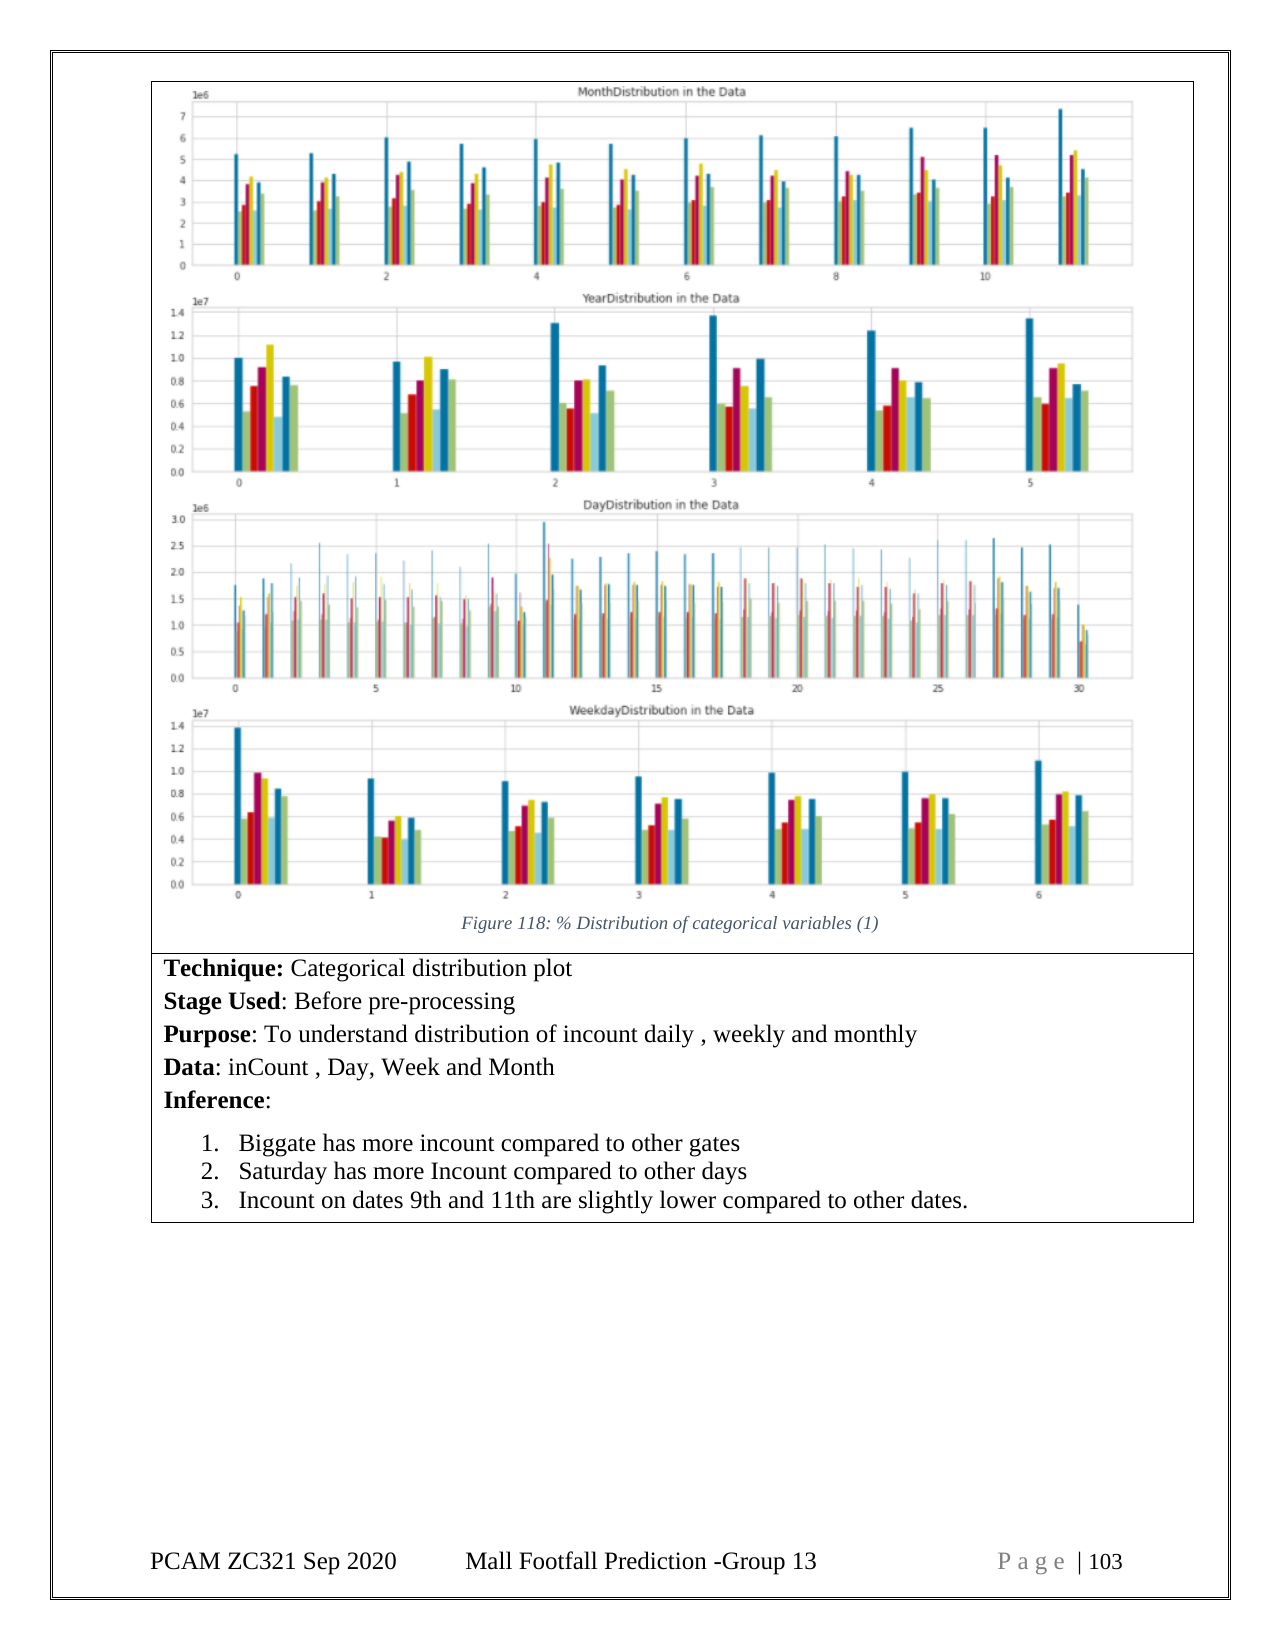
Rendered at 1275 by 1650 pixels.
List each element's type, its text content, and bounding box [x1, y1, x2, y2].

picture [170, 86, 1135, 900]
table_cell Technique: Categorical distribution plot Stage Used: Before pre-processing Purpose: To understand distribution of incount daily , weekly and monthly Data: inCount , Day, Week and Month Inference: Biggate has more incount compared to other gates Saturday has more Incount compared to other days Incount on dates 9th and 11th are slightly lower compared to other dates. [152, 954, 1193, 1222]
table_header Figure 118: % Distribution of categorical variables (1) [152, 82, 1193, 953]
